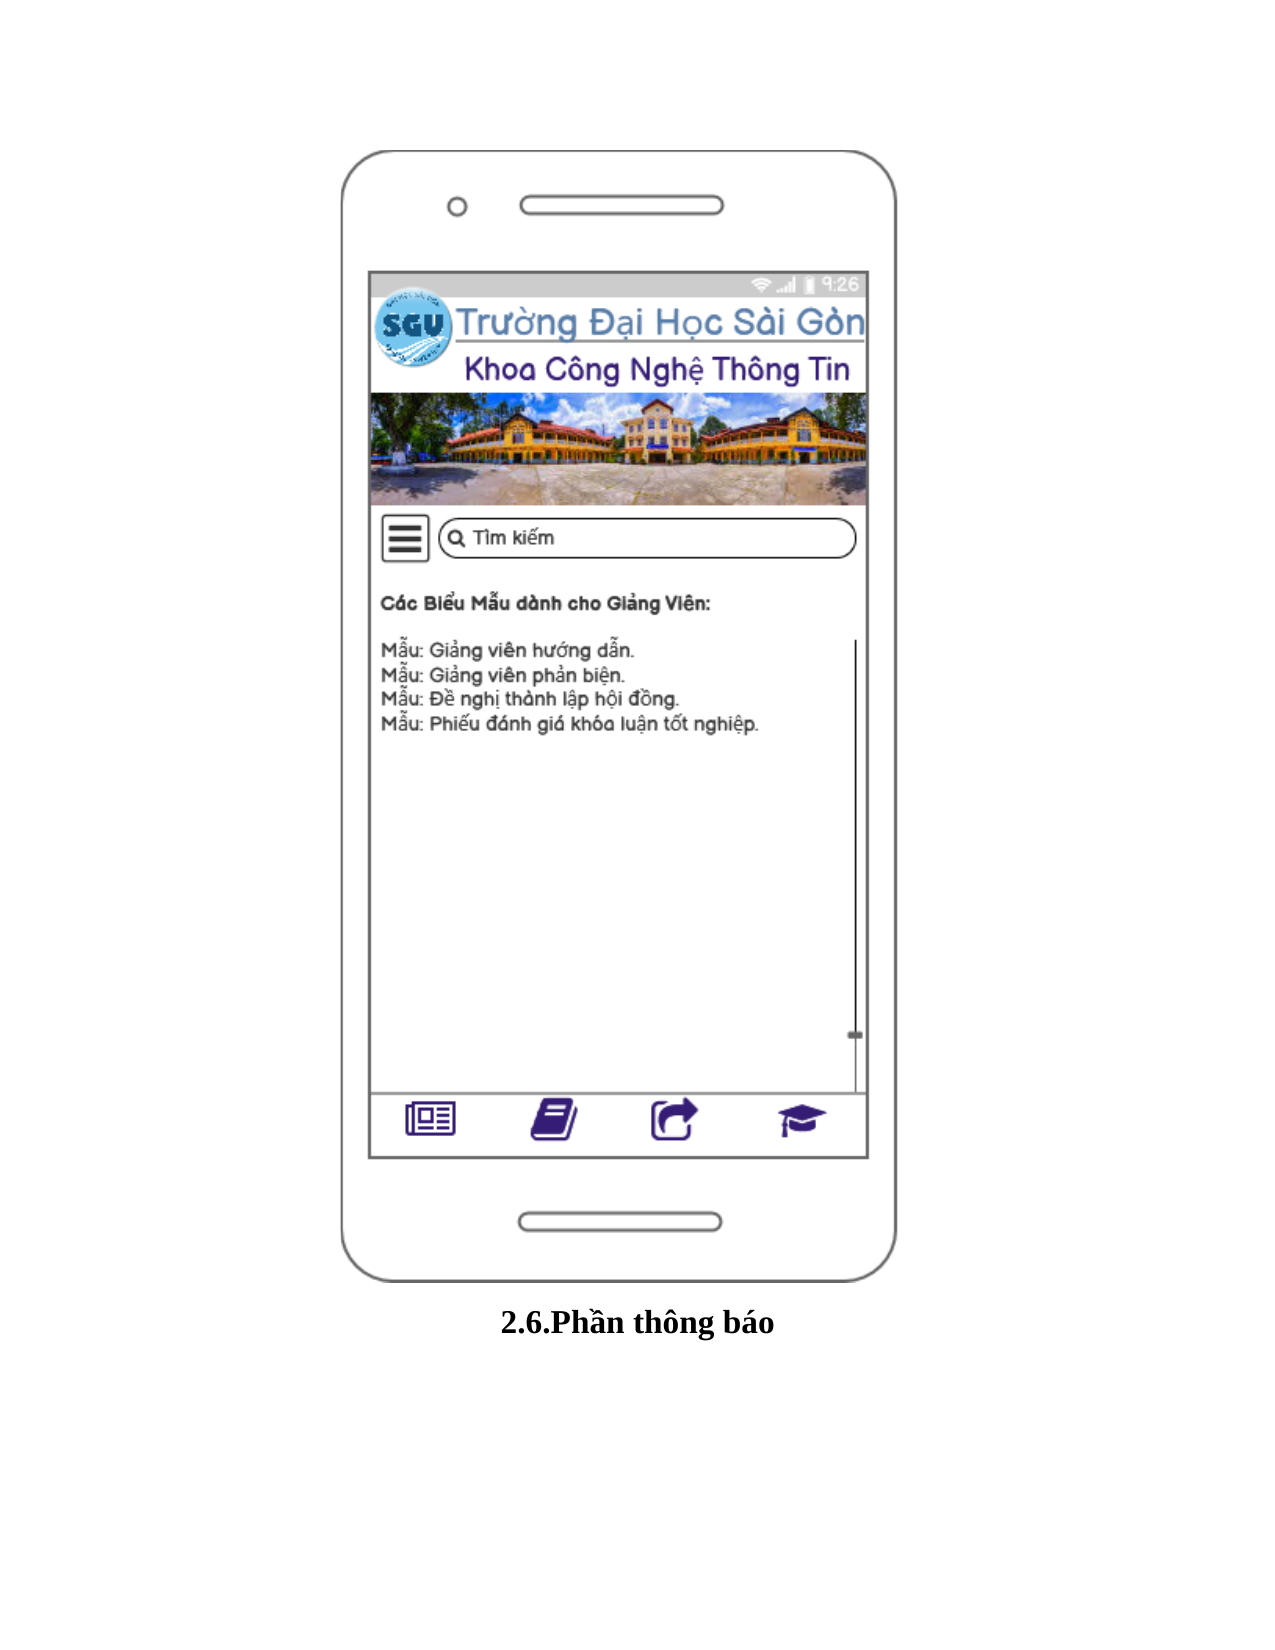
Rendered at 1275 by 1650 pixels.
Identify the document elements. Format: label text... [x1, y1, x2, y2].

picture [340, 150, 935, 1283]
text 2.6.Phần thông báo [150, 1302, 1125, 1340]
